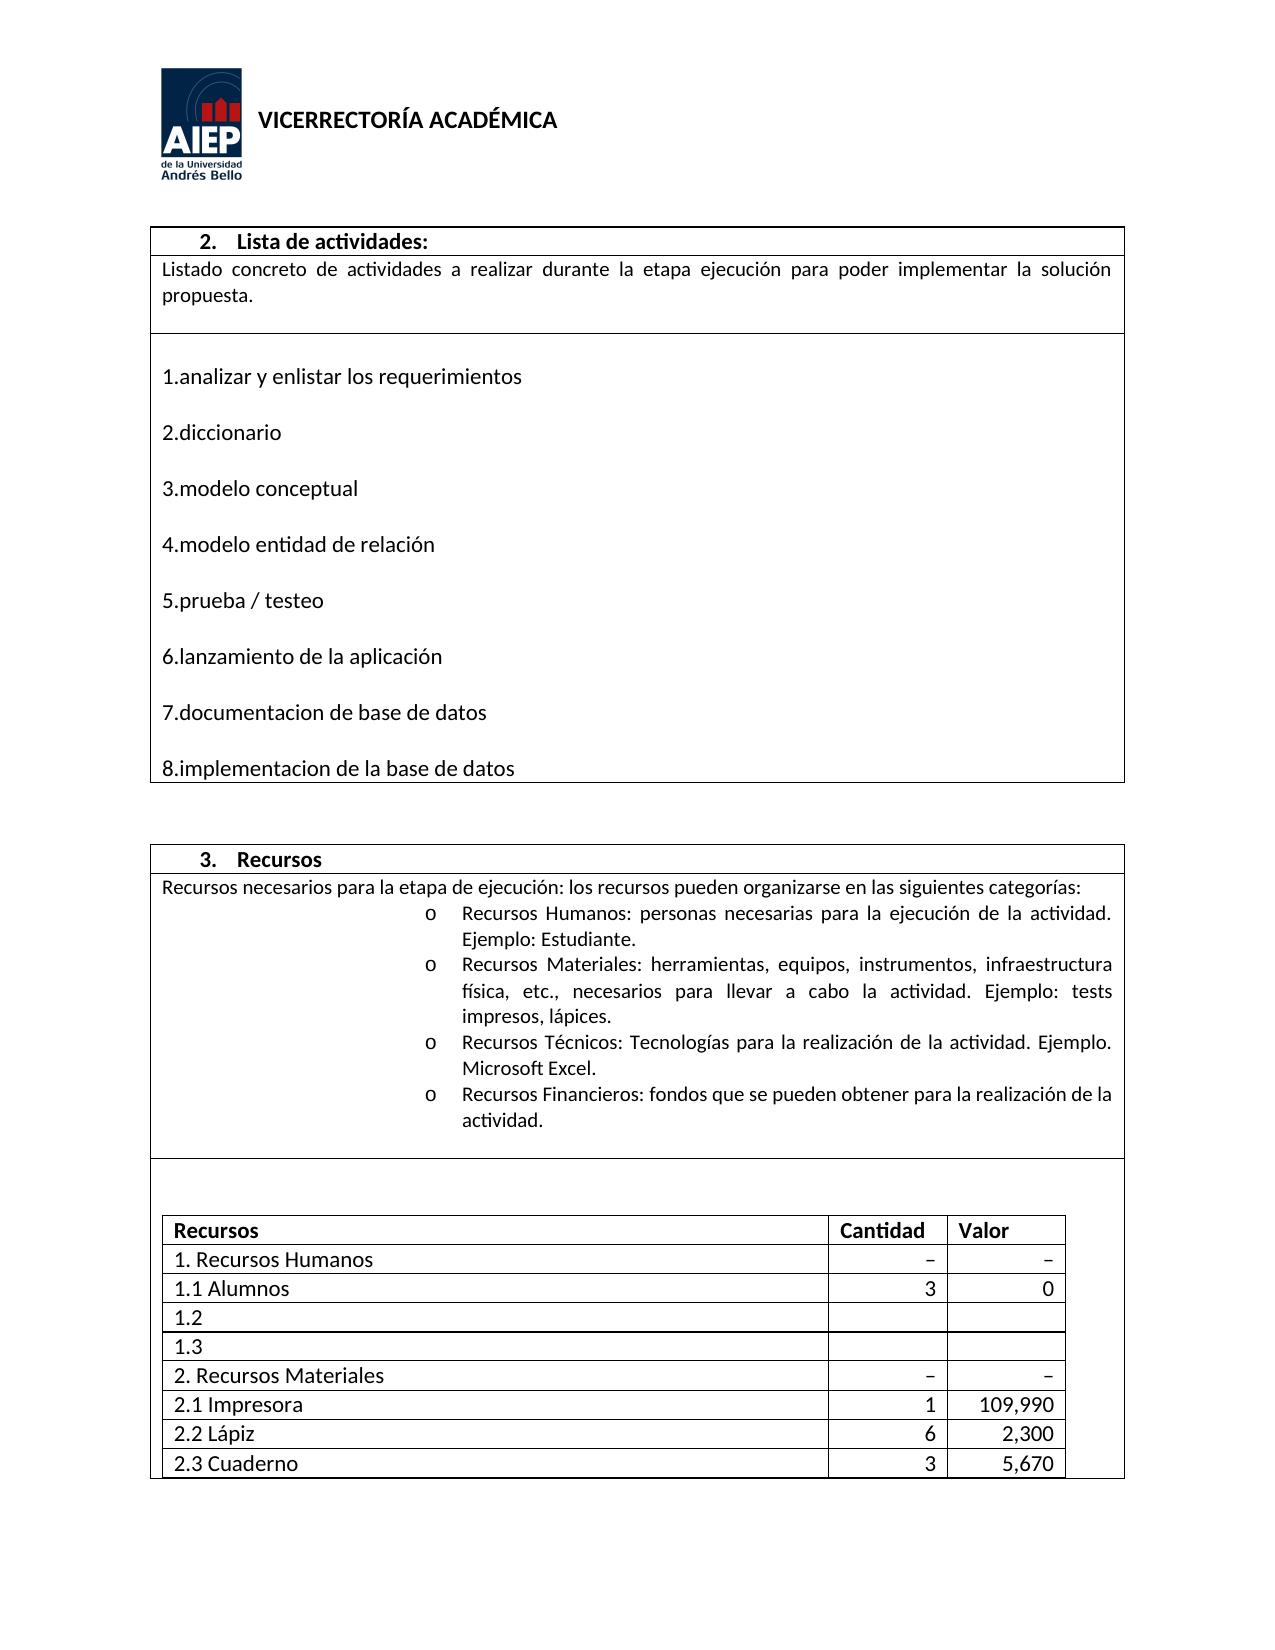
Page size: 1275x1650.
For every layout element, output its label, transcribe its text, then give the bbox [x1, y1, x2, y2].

table_cell 1.analizar y enlistar los requerimientos 2.diccionario 3.modelo conceptual 4.modelo entidad de relación 5.prueba / testeo 6.lanzamiento de la aplicación 7.documentacion de base de datos 8.implementacion de la base de datos [151, 334, 1124, 782]
table_header Recursos [151, 845, 1124, 873]
table_header Lista de actividades: [151, 228, 1124, 255]
table_cell Listado concreto de actividades a realizar durante la etapa ejecución para poder implementar la solución propuesta. [151, 256, 1124, 333]
picture [156, 64, 247, 184]
table_cell [151, 1159, 1124, 1478]
table_cell Recursos necesarios para la etapa de ejecución: los recursos pueden organizarse en las siguientes categorías: Recursos Humanos: personas necesarias para la ejecución de la actividad. Ejemplo: Estudiante. Recursos Materiales: herramientas, equipos, instrumentos, infraestructura física, etc., necesarios para llevar a cabo la actividad. Ejemplo: tests impresos, lápices. Recursos Técnicos: Tecnologías para la realización de la actividad. Ejemplo. Microsoft Excel. Recursos Financieros: fondos que se pueden obtener para la realización de la actividad. [151, 874, 1124, 1158]
